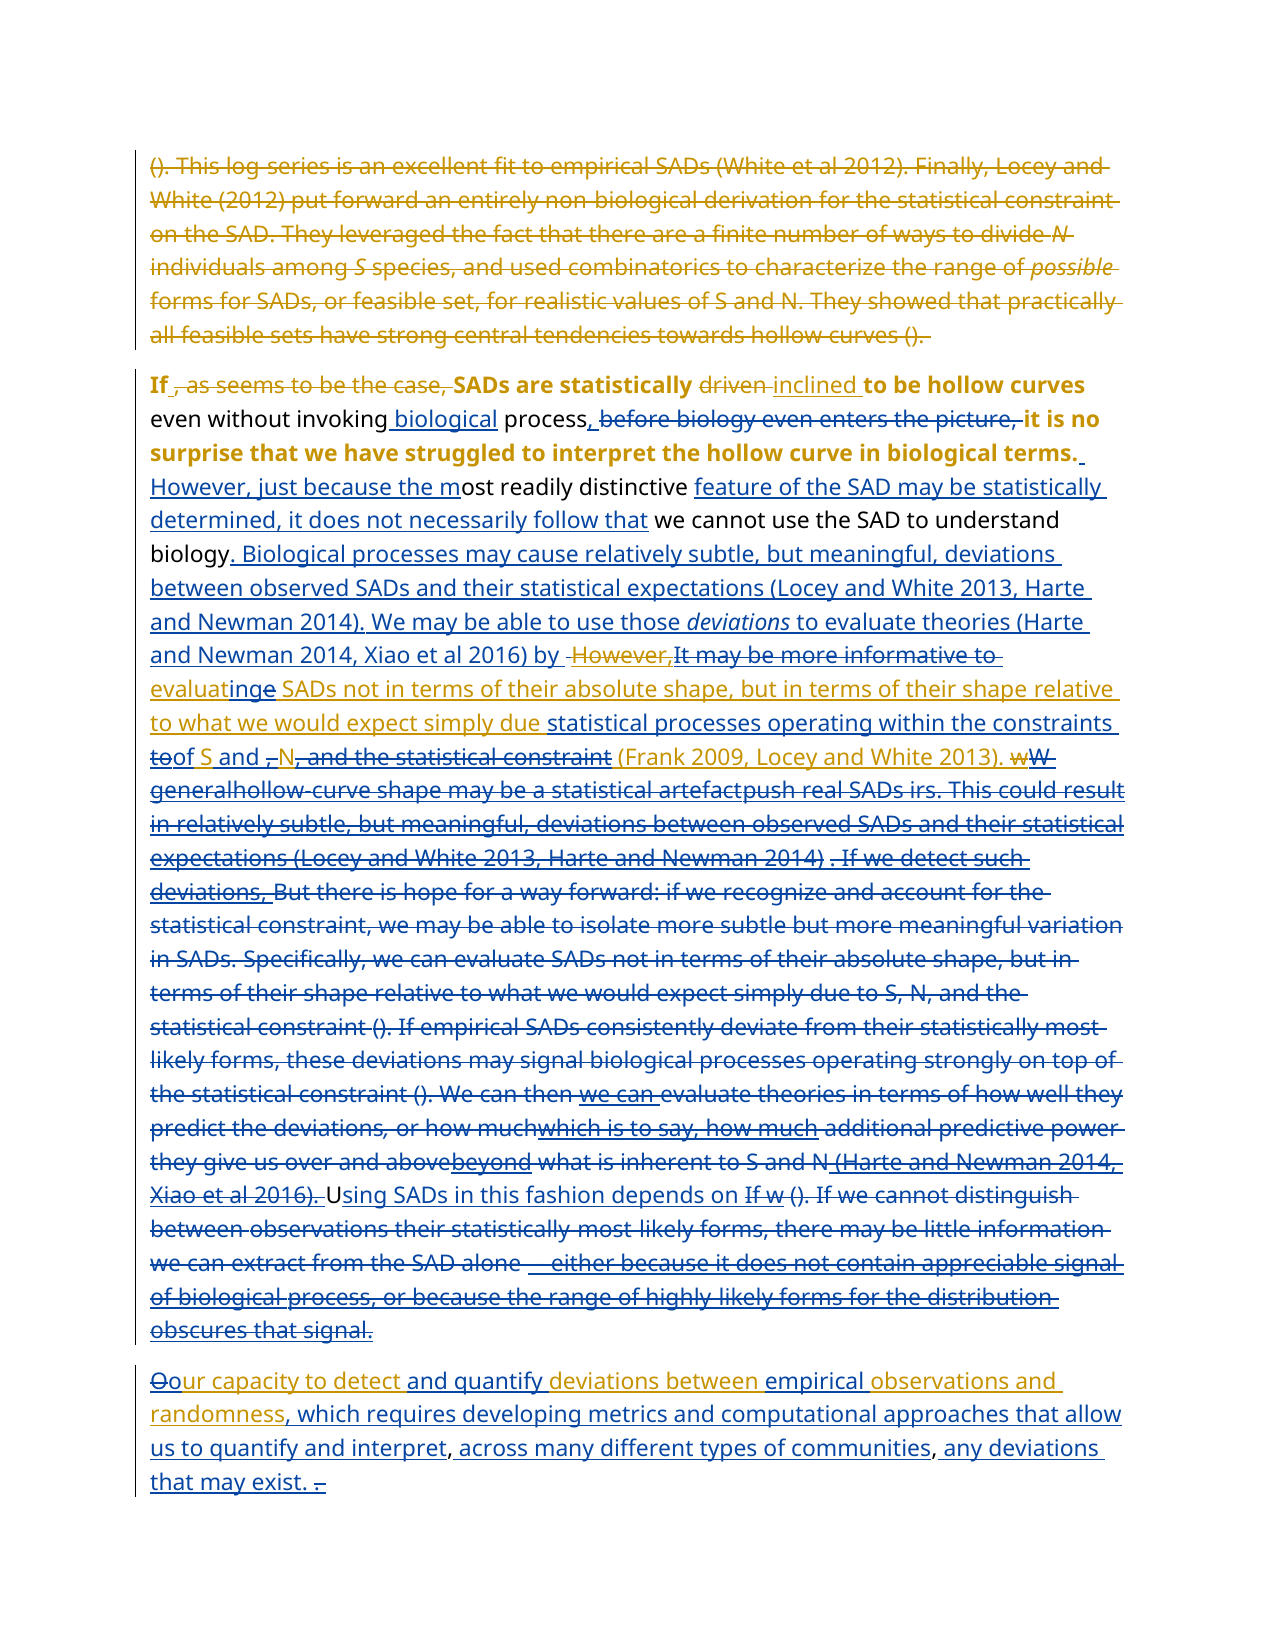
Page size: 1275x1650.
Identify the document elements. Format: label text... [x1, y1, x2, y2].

text ,, [150, 1364, 1125, 1497]
text IfSADs are statistically to be hollow curves even without invoking processit is no surprise that we have struggled to interpret the hollow curve in biological terms.ost readily distinctive we cannot use the SAD to understand biologyU [150, 802, 1125, 1129]
text IfSADs are statistically to be hollow curves even without invoking processit is no surprise that we have struggled to interpret the hollow curve in biological terms.ost readily distinctive we cannot use the SAD to understand biologyU [150, 369, 1125, 792]
text IfSADs are statistically to be hollow curves even without invoking processit is no surprise that we have struggled to interpret the hollow curve in biological terms.ost readily distinctive we cannot use the SAD to understand biologyU [150, 1131, 1125, 1345]
